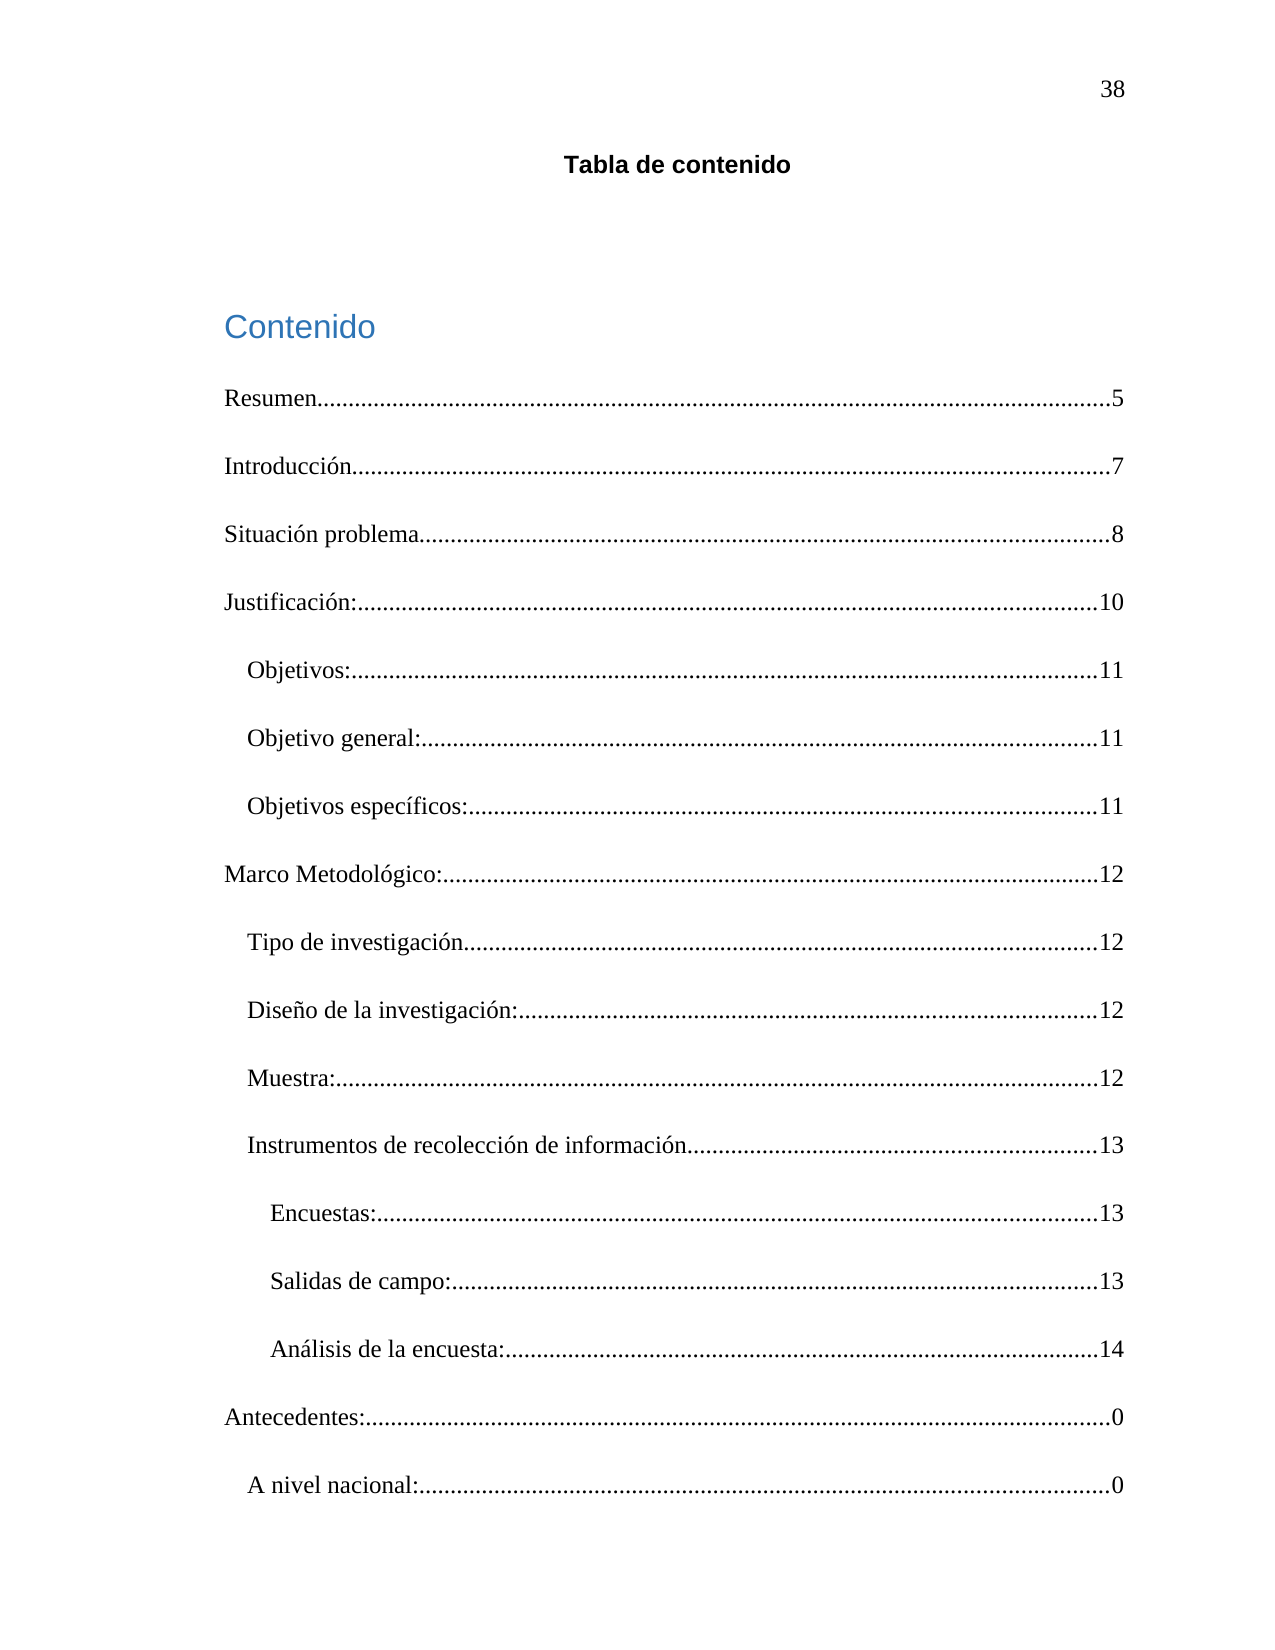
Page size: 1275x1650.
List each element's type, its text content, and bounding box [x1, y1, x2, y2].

text Tabla de contenido [156, 150, 1125, 179]
